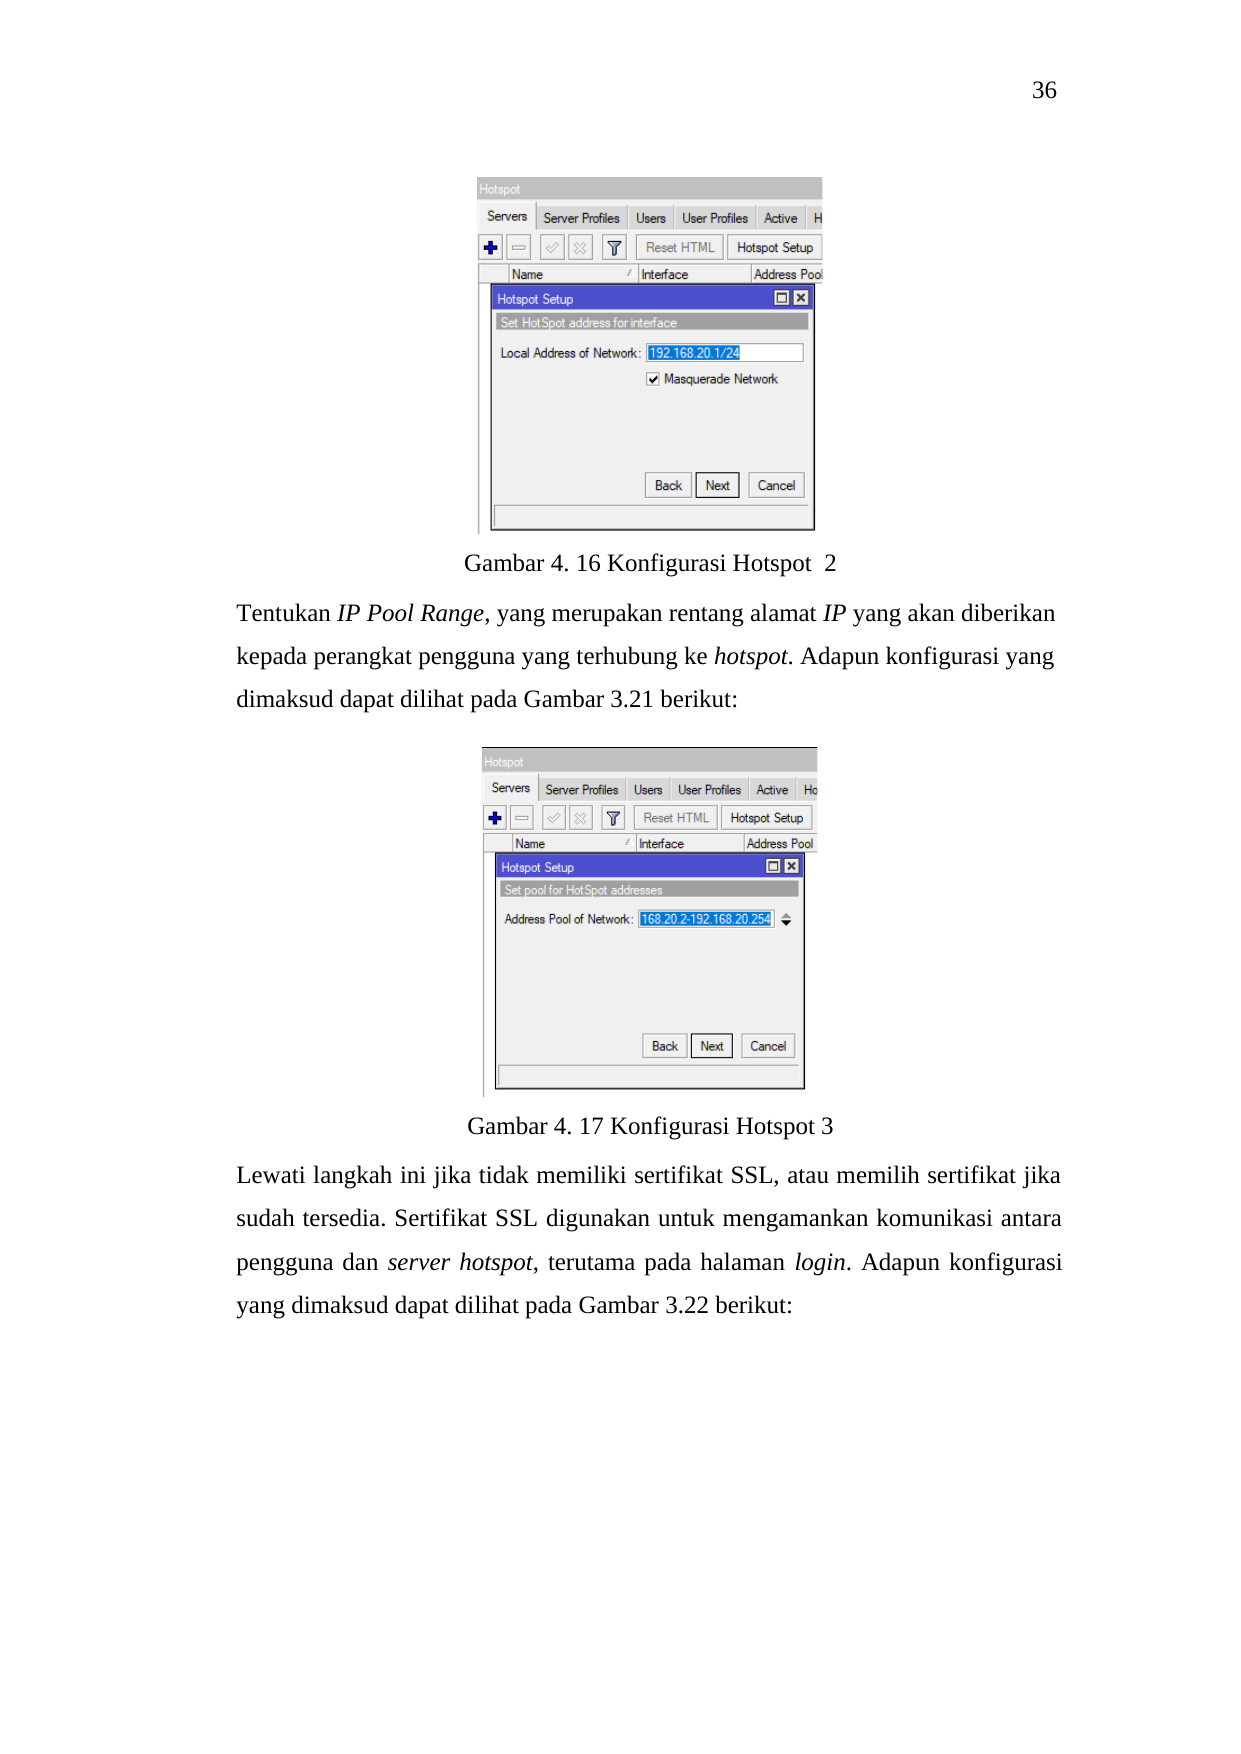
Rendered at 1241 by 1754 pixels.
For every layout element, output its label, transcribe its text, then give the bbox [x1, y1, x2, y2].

text Gambar 4. 17 Konfigurasi Hotspot 3 [244, 1111, 1057, 1139]
text Lewati langkah ini jika tidak memiliki sertifikat SSL, atau memilih sertifikat jika sudah tersedia. Sertifikat SSL digunakan untuk mengamankan komunikasi antara pengguna dan server hotspot, terutama pada halaman login. Adapun konfigurasi yang dimaksud dapat dilihat pada Gambar 3.22 berikut: [236, 1160, 1063, 1318]
picture [477, 177, 823, 534]
text Tentukan IP Pool Range, yang merupakan rentang alamat IP yang akan diberikan kepada perangkat pengguna yang terhubung ke hotspot. Adapun konfigurasi yang dimaksud dapat dilihat pada Gambar 3.21 berikut: [236, 598, 1063, 713]
picture [481, 747, 818, 1097]
text Gambar 4. 16 Konfigurasi Hotspot 2 [244, 548, 1057, 577]
